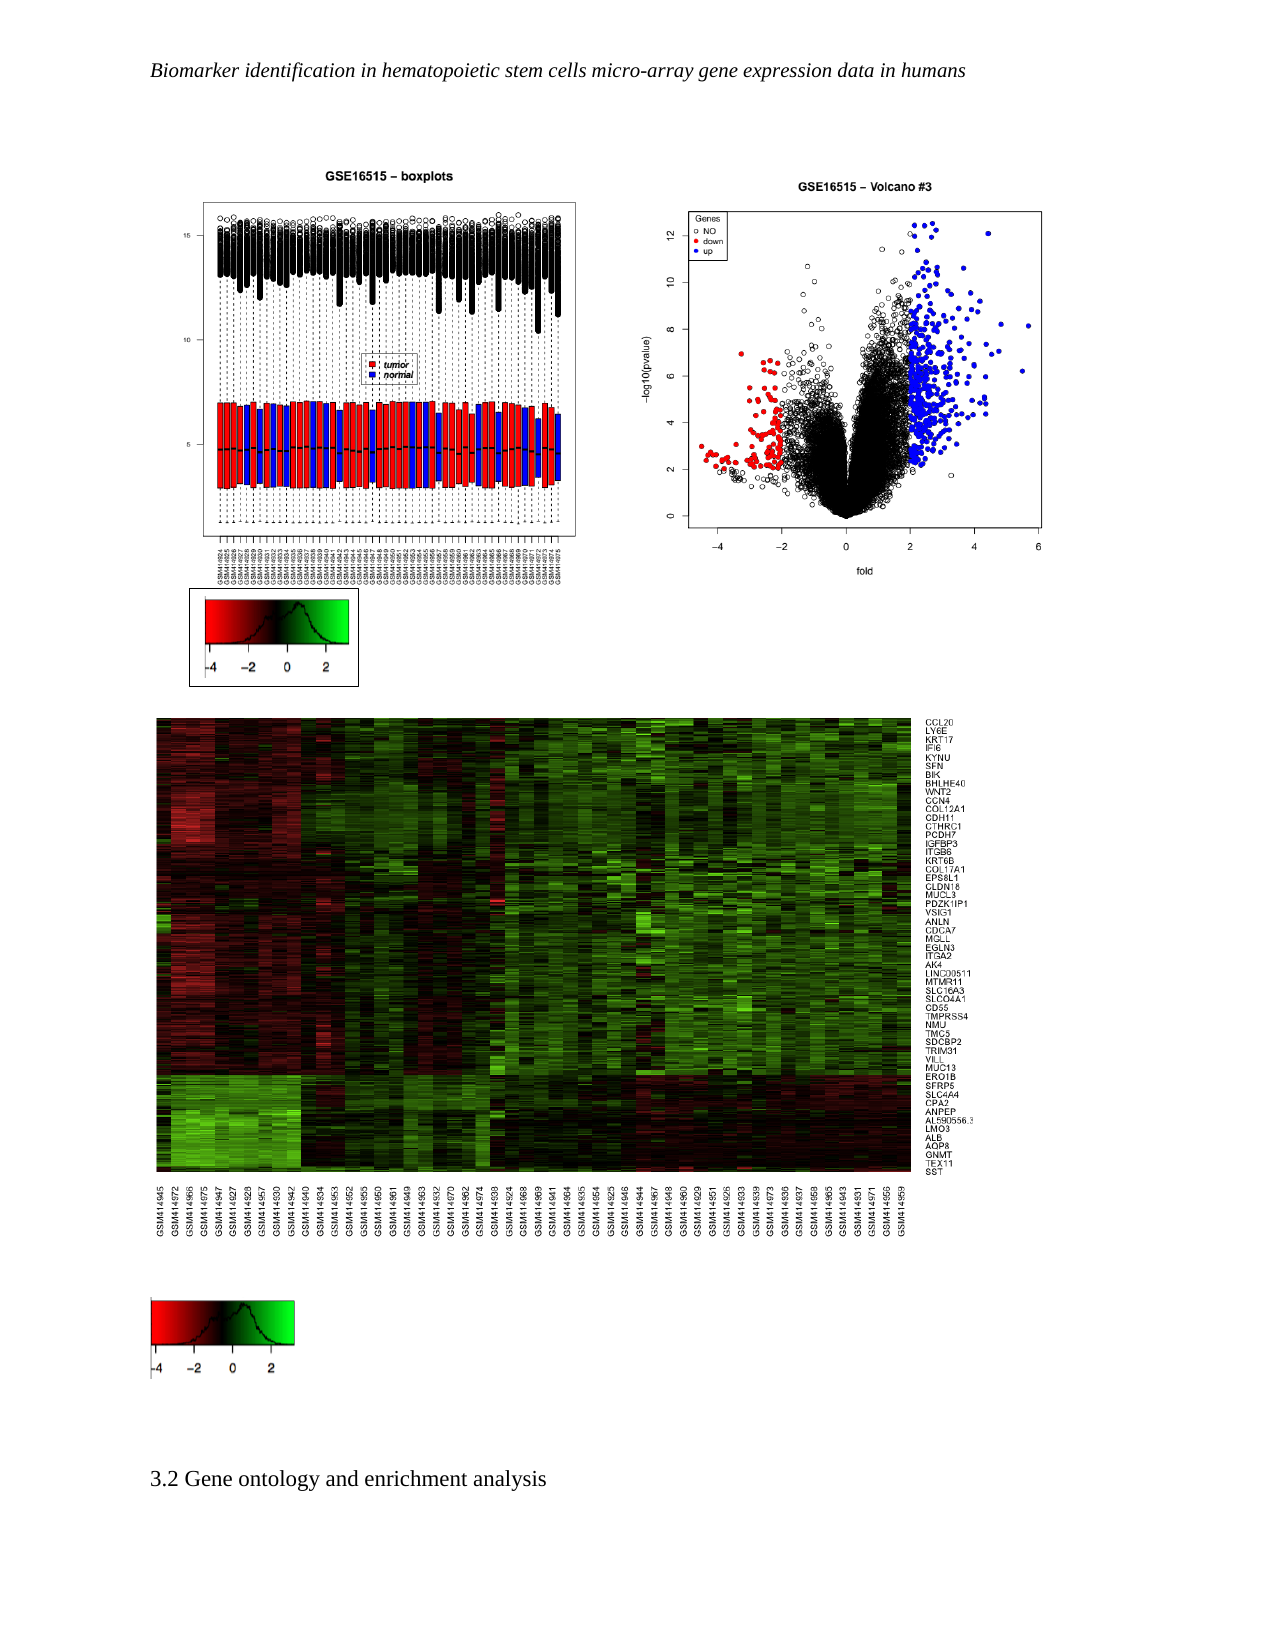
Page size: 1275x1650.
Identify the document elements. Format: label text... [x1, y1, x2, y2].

picture [150, 1297, 298, 1379]
picture [150, 714, 977, 1240]
picture [204, 596, 353, 678]
text 3.2 Gene ontology and enrichment analysis [150, 1465, 1125, 1491]
